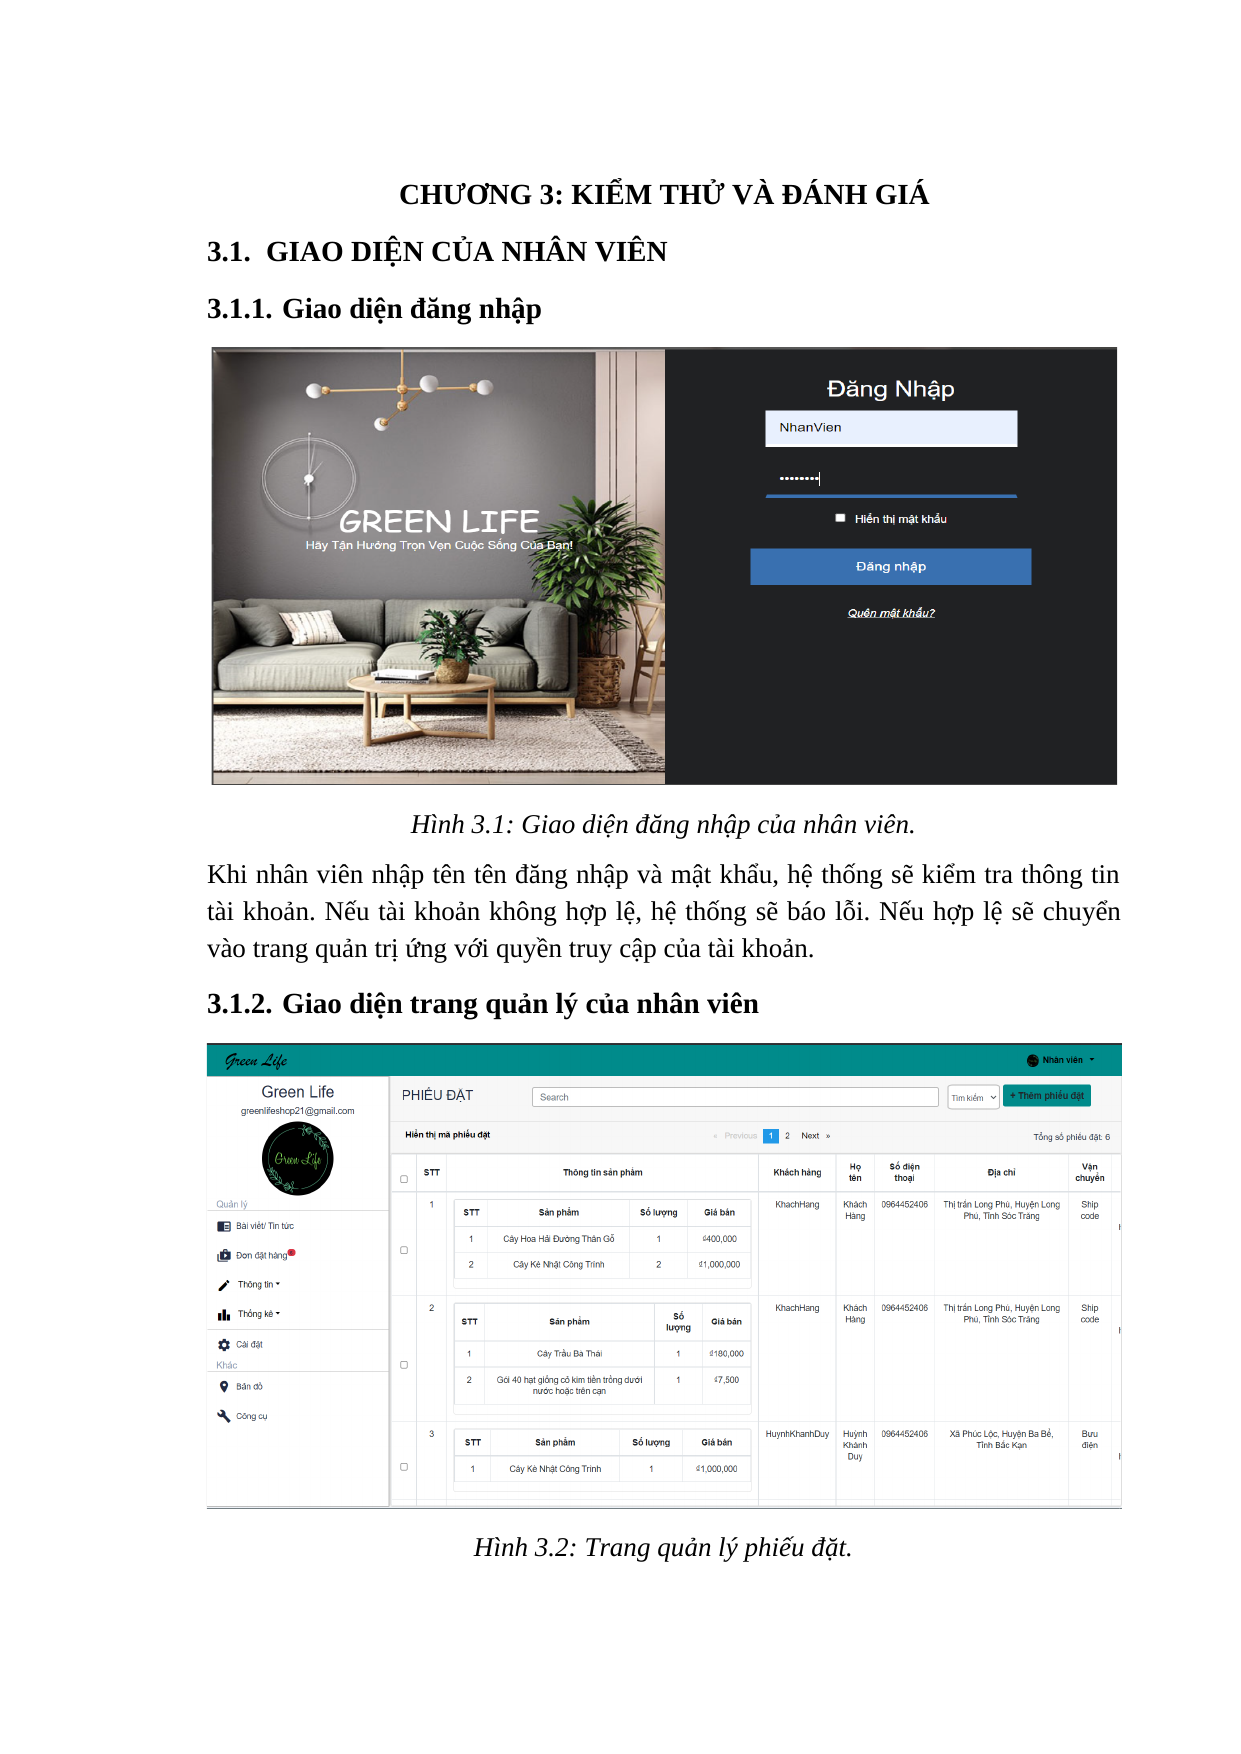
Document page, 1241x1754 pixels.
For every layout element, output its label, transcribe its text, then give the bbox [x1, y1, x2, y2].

list Giao diện đăng nhập [207, 291, 1122, 324]
text Hình 3.2: Trang quản lý phiếu đặt. [207, 1532, 1122, 1563]
text Khi nhân viên nhập tên tên đăng nhập và mật khẩu, hệ thống sẽ kiểm tra thông tin tài khoản. Nếu tài khoản không hợp lệ, hệ thống sẽ báo lỗi. Nếu hợp lệ sẽ chuyển vào trang quản trị ứng với quyền truy cập của tài khoản. [207, 858, 1122, 964]
text Hình 3.1: Giao diện đăng nhập của nhân viên. [207, 808, 1122, 839]
picture [206, 1043, 1122, 1509]
text CHƯƠNG 3: KIỂM THỬ VÀ ĐÁNH GIÁ [207, 177, 1122, 211]
list Giao diện trang quản lý của nhân viên [207, 987, 1122, 1020]
list GIAO DIỆN CỦA NHÂN VIÊN [207, 234, 1122, 268]
picture [211, 347, 1118, 785]
